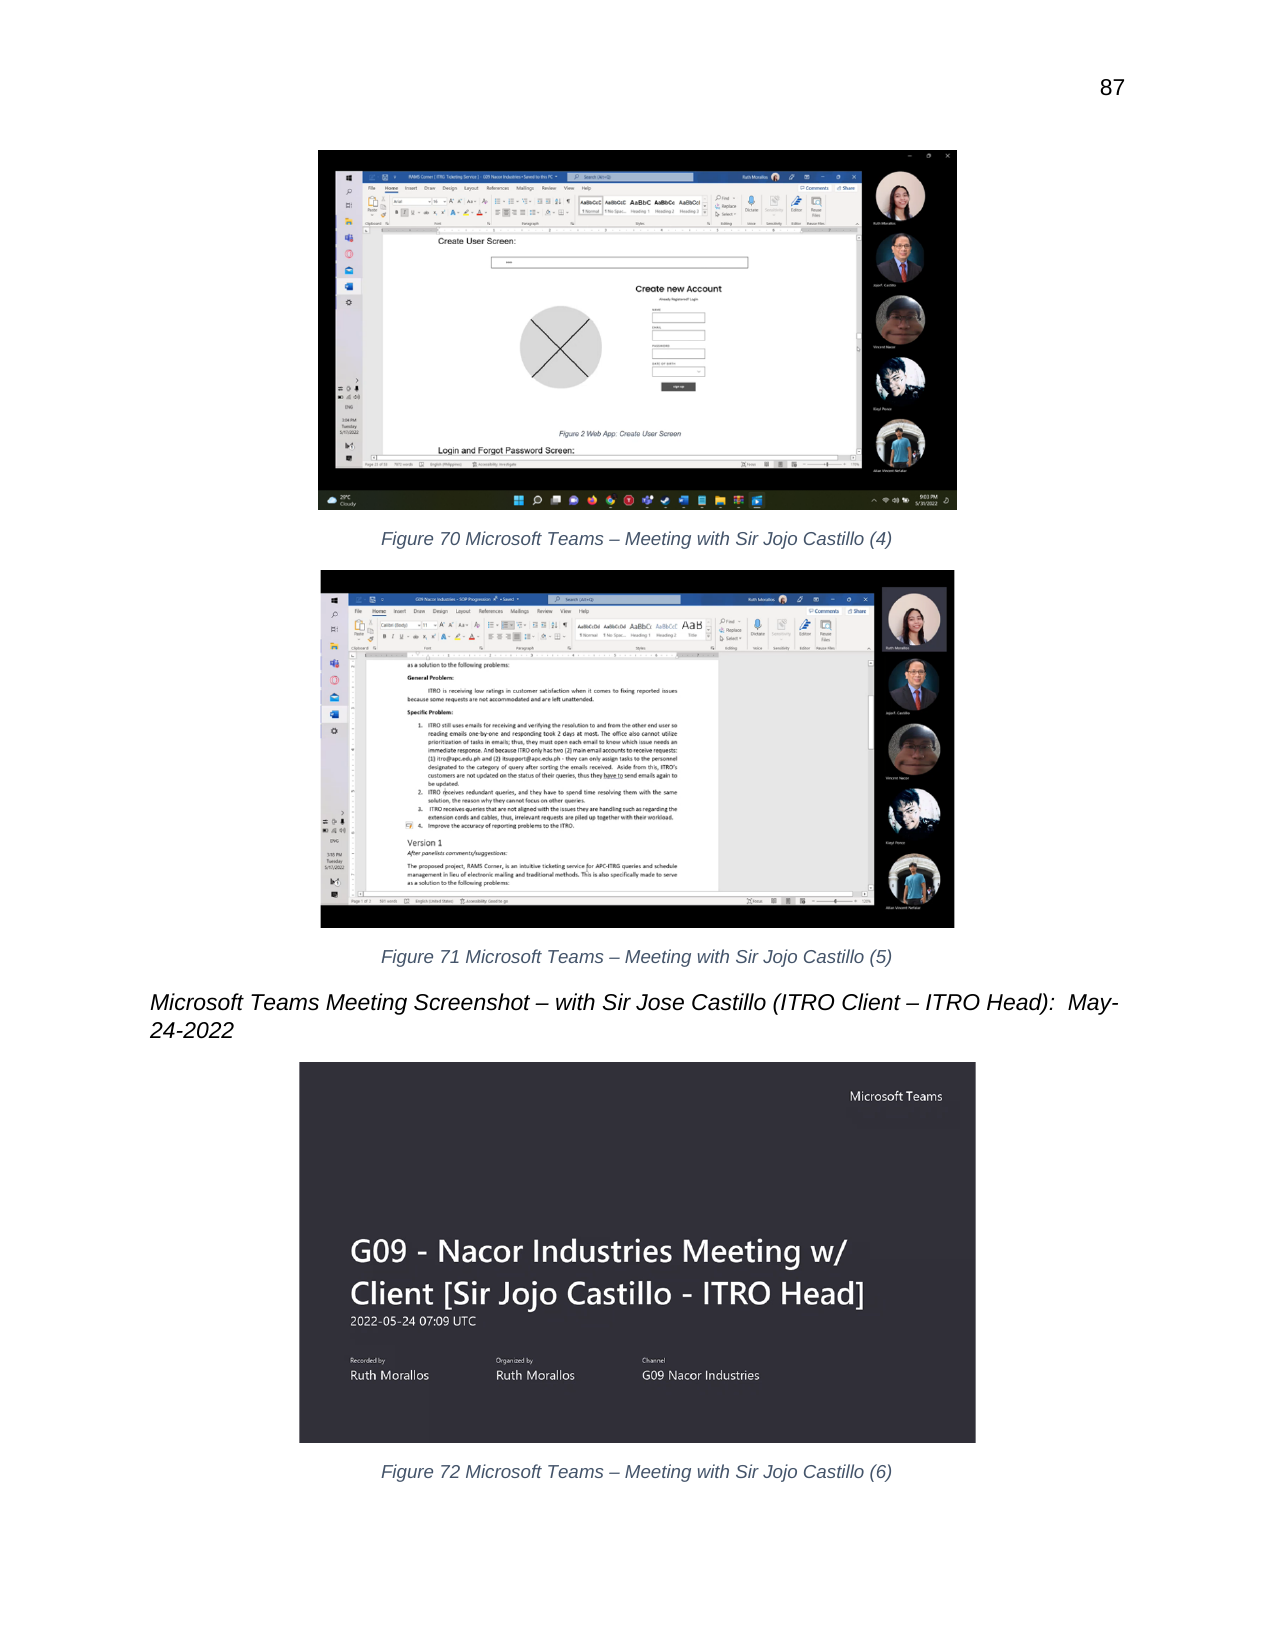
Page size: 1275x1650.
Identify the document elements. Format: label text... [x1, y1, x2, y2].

picture [320, 570, 955, 928]
text Figure 70 Microsoft Teams – Meeting with Sir Jojo Castillo (4) [150, 528, 1125, 550]
text Microsoft Teams Meeting Screenshot – with Sir Jose Castillo (ITRO Client – ITRO Head): May-24-2022 [150, 988, 1125, 1043]
text Figure 71 Microsoft Teams – Meeting with Sir Jojo Castillo (5) [150, 946, 1125, 968]
text Figure 72 Microsoft Teams – Meeting with Sir Jojo Castillo (6) [150, 1461, 1125, 1483]
picture [299, 1062, 976, 1443]
picture [318, 150, 957, 510]
